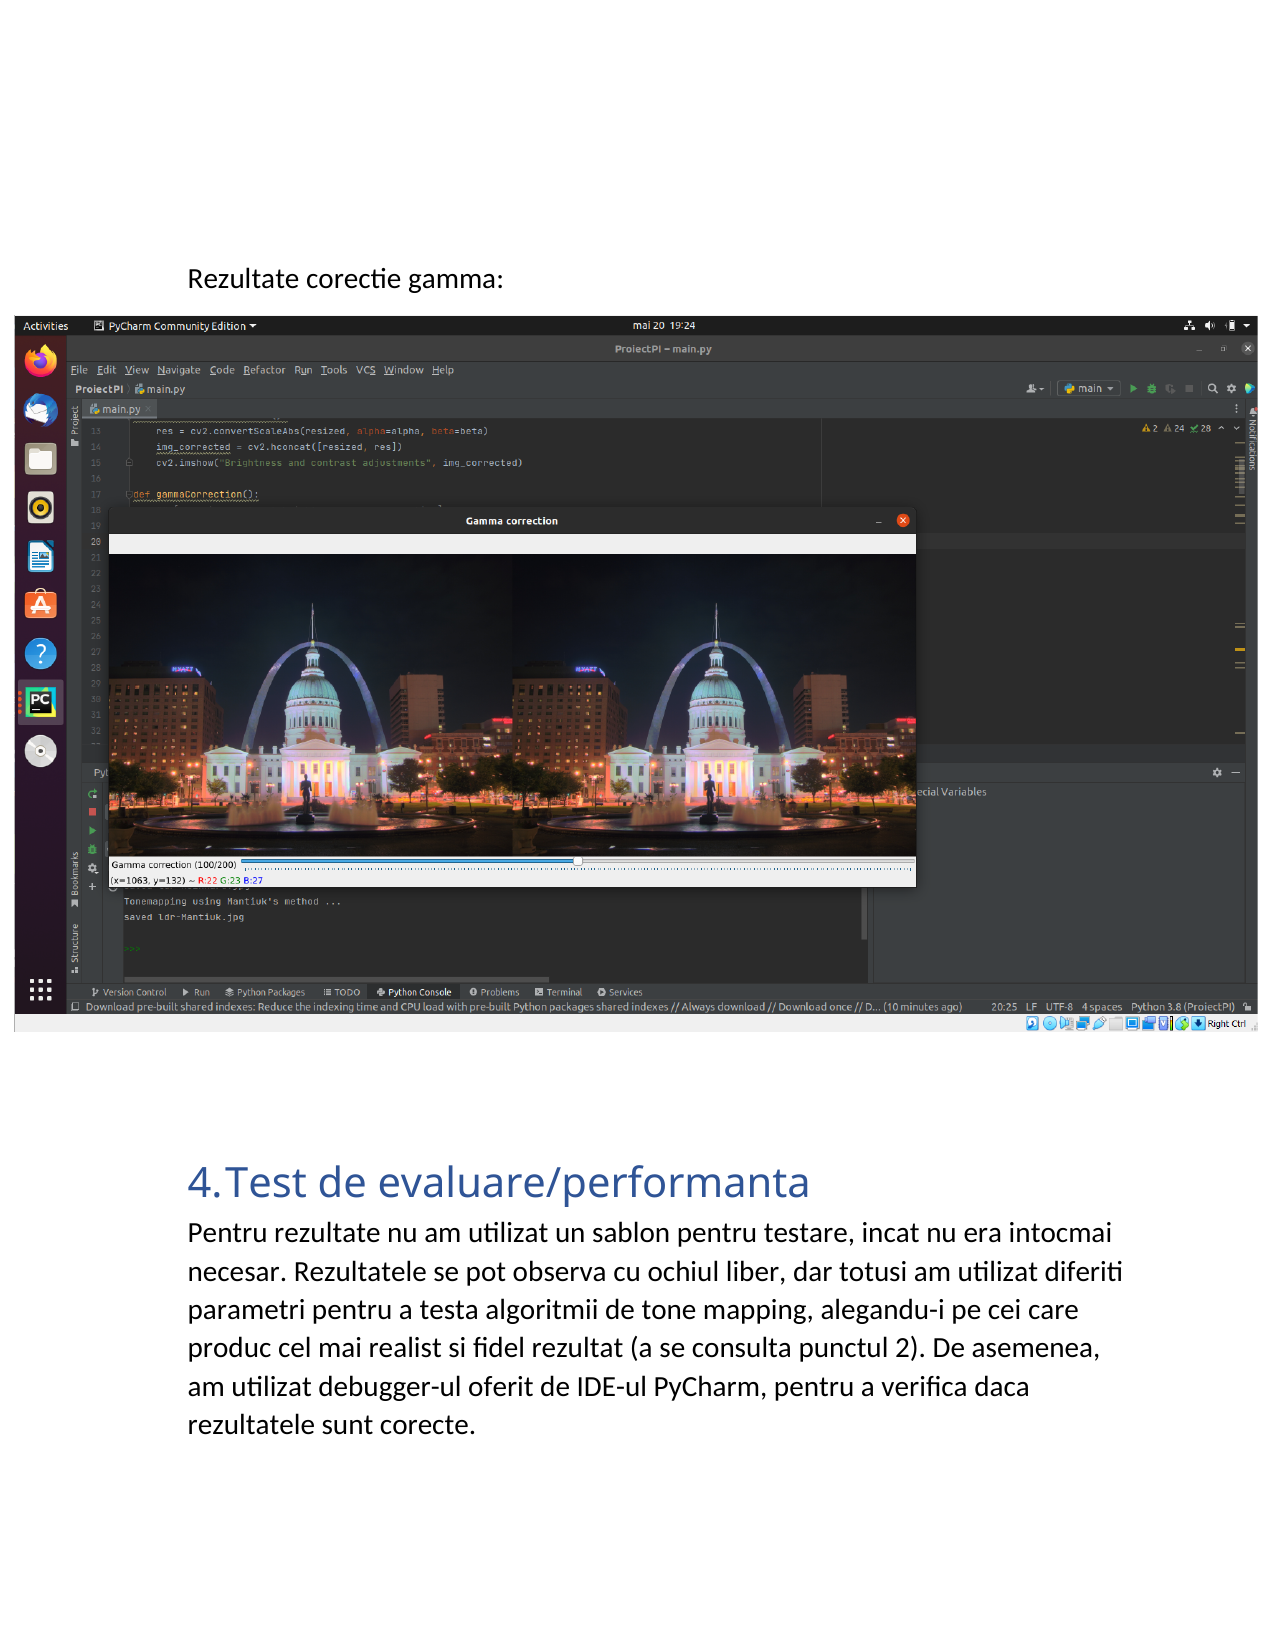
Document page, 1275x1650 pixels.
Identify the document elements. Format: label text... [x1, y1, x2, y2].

subtitle Test de evaluare/performanta [187, 1153, 1125, 1210]
text Rezultate corectie gamma: [187, 260, 1125, 296]
text Pentru rezultate nu am utilizat un sablon pentru testare, incat nu era intocmai necesar. Rezultatele se pot observa cu ochiul liber, dar totusi am utilizat diferiti parametri pentru a testa algoritmii de tone mapping, alegandu-i pe cei care produc cel mai realist si fidel rezultat (a se consulta punctul 2). De asemenea, am utilizat debugger-ul oferit de IDE-ul PyCharm, pentru a verifica daca rezultatele sunt corecte. [187, 1214, 1125, 1442]
picture [13, 315, 1257, 1030]
